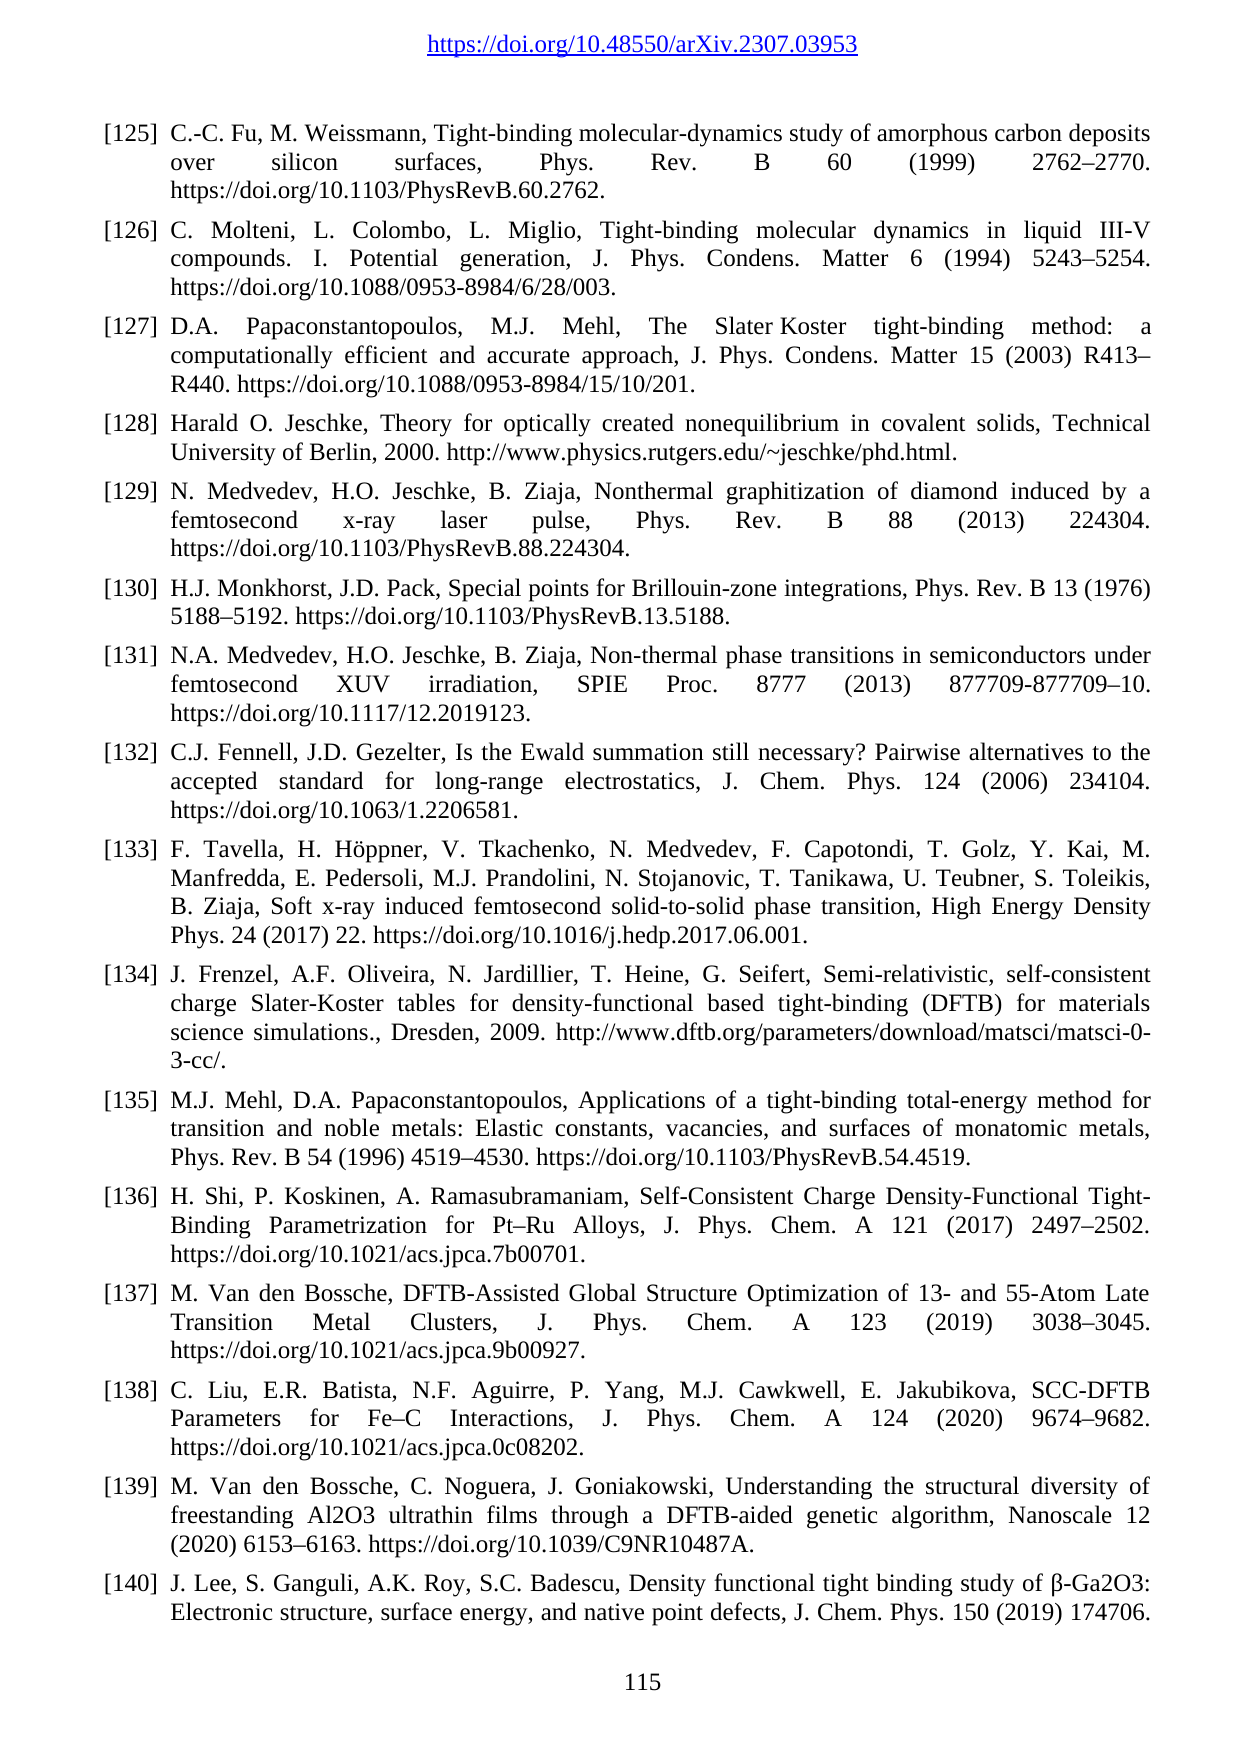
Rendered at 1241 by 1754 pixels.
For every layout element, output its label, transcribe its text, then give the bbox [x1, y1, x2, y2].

text [138] C. Liu, E.R. Batista, N.F. Aguirre, P. Yang, M.J. Cawkwell, E. Jakubikova, SCC-DFTB Parameters for Fe–C Interactions, J. Phys. Chem. A 124 (2020) 9674–9682. https://doi.org/10.1021/acs.jpca.0c08202. [103, 1375, 1152, 1461]
text [135] M.J. Mehl, D.A. Papaconstantopoulos, Applications of a tight-binding total-energy method for transition and noble metals: Elastic constants, vacancies, and surfaces of monatomic metals, Phys. Rev. B 54 (1996) 4519–4530. https://doi.org/10.1103/PhysRevB.54.4519. [103, 1085, 1152, 1171]
text [136] H. Shi, P. Koskinen, A. Ramasubramaniam, Self-Consistent Charge Density-Functional Tight-Binding Parametrization for Pt–Ru Alloys, J. Phys. Chem. A 121 (2017) 2497–2502. https://doi.org/10.1021/acs.jpca.7b00701. [103, 1181, 1152, 1268]
text [133] F. Tavella, H. Höppner, V. Tkachenko, N. Medvedev, F. Capotondi, T. Golz, Y. Kai, M. Manfredda, E. Pedersoli, M.J. Prandolini, N. Stojanovic, T. Tanikawa, U. Teubner, S. Toleikis, B. Ziaja, Soft x-ray induced femtosecond solid-to-solid phase transition, High Energy Density Phys. 24 (2017) 22. https://doi.org/10.1016/j.hedp.2017.06.001. [103, 834, 1152, 949]
text [139] M. Van den Bossche, C. Noguera, J. Goniakowski, Understanding the structural diversity of freestanding Al2O3 ultrathin films through a DFTB-aided genetic algorithm, Nanoscale 12 (2020) 6153–6163. https://doi.org/10.1039/C9NR10487A. [103, 1471, 1152, 1558]
text [131] N.A. Medvedev, H.O. Jeschke, B. Ziaja, Non-thermal phase transitions in semiconductors under femtosecond XUV irradiation, SPIE Proc. 8777 (2013) 877709-877709–10. https://doi.org/10.1117/12.2019123. [103, 641, 1152, 727]
text [127] D.A. Papaconstantopoulos, M.J. Mehl, The Slater Koster tight-binding method: a computationally efficient and accurate approach, J. Phys. Condens. Matter 15 (2003) R413–R440. https://doi.org/10.1088/0953-8984/15/10/201. [103, 311, 1152, 398]
text [126] C. Molteni, L. Colombo, L. Miglio, Tight-binding molecular dynamics in liquid III-V compounds. I. Potential generation, J. Phys. Condens. Matter 6 (1994) 5243–5254. https://doi.org/10.1088/0953-8984/6/28/003. [103, 215, 1152, 301]
text [125] C.-C. Fu, M. Weissmann, Tight-binding molecular-dynamics study of amorphous carbon deposits over silicon surfaces, Phys. Rev. B 60 (1999) 2762–2770. https://doi.org/10.1103/PhysRevB.60.2762. [103, 118, 1152, 204]
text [103, 1568, 1152, 1626]
text [130] H.J. Monkhorst, J.D. Pack, Special points for Brillouin-zone integrations, Phys. Rev. B 13 (1976) 5188–5192. https://doi.org/10.1103/PhysRevB.13.5188. [103, 573, 1152, 630]
text [137] M. Van den Bossche, DFTB-Assisted Global Structure Optimization of 13- and 55-Atom Late Transition Metal Clusters, J. Phys. Chem. A 123 (2019) 3038–3045. https://doi.org/10.1021/acs.jpca.9b00927. [103, 1278, 1152, 1364]
text [129] N. Medvedev, H.O. Jeschke, B. Ziaja, Nonthermal graphitization of diamond induced by a femtosecond x-ray laser pulse, Phys. Rev. B 88 (2013) 224304. https://doi.org/10.1103/PhysRevB.88.224304. [103, 476, 1152, 562]
text [132] C.J. Fennell, J.D. Gezelter, Is the Ewald summation still necessary? Pairwise alternatives to the accepted standard for long-range electrostatics, J. Chem. Phys. 124 (2006) 234104. https://doi.org/10.1063/1.2206581. [103, 737, 1152, 823]
text [128] Harald O. Jeschke, Theory for optically created nonequilibrium in covalent solids, Technical University of Berlin, 2000. http://www.physics.rutgers.edu/~jeschke/phd.html. [103, 408, 1152, 466]
text [134] J. Frenzel, A.F. Oliveira, N. Jardillier, T. Heine, G. Seifert, Semi-relativistic, self-consistent charge Slater-Koster tables for density-functional based tight-binding (DFTB) for materials science simulations., Dresden, 2009. http://www.dftb.org/parameters/download/matsci/matsci-0-3-cc/. [103, 959, 1152, 1074]
